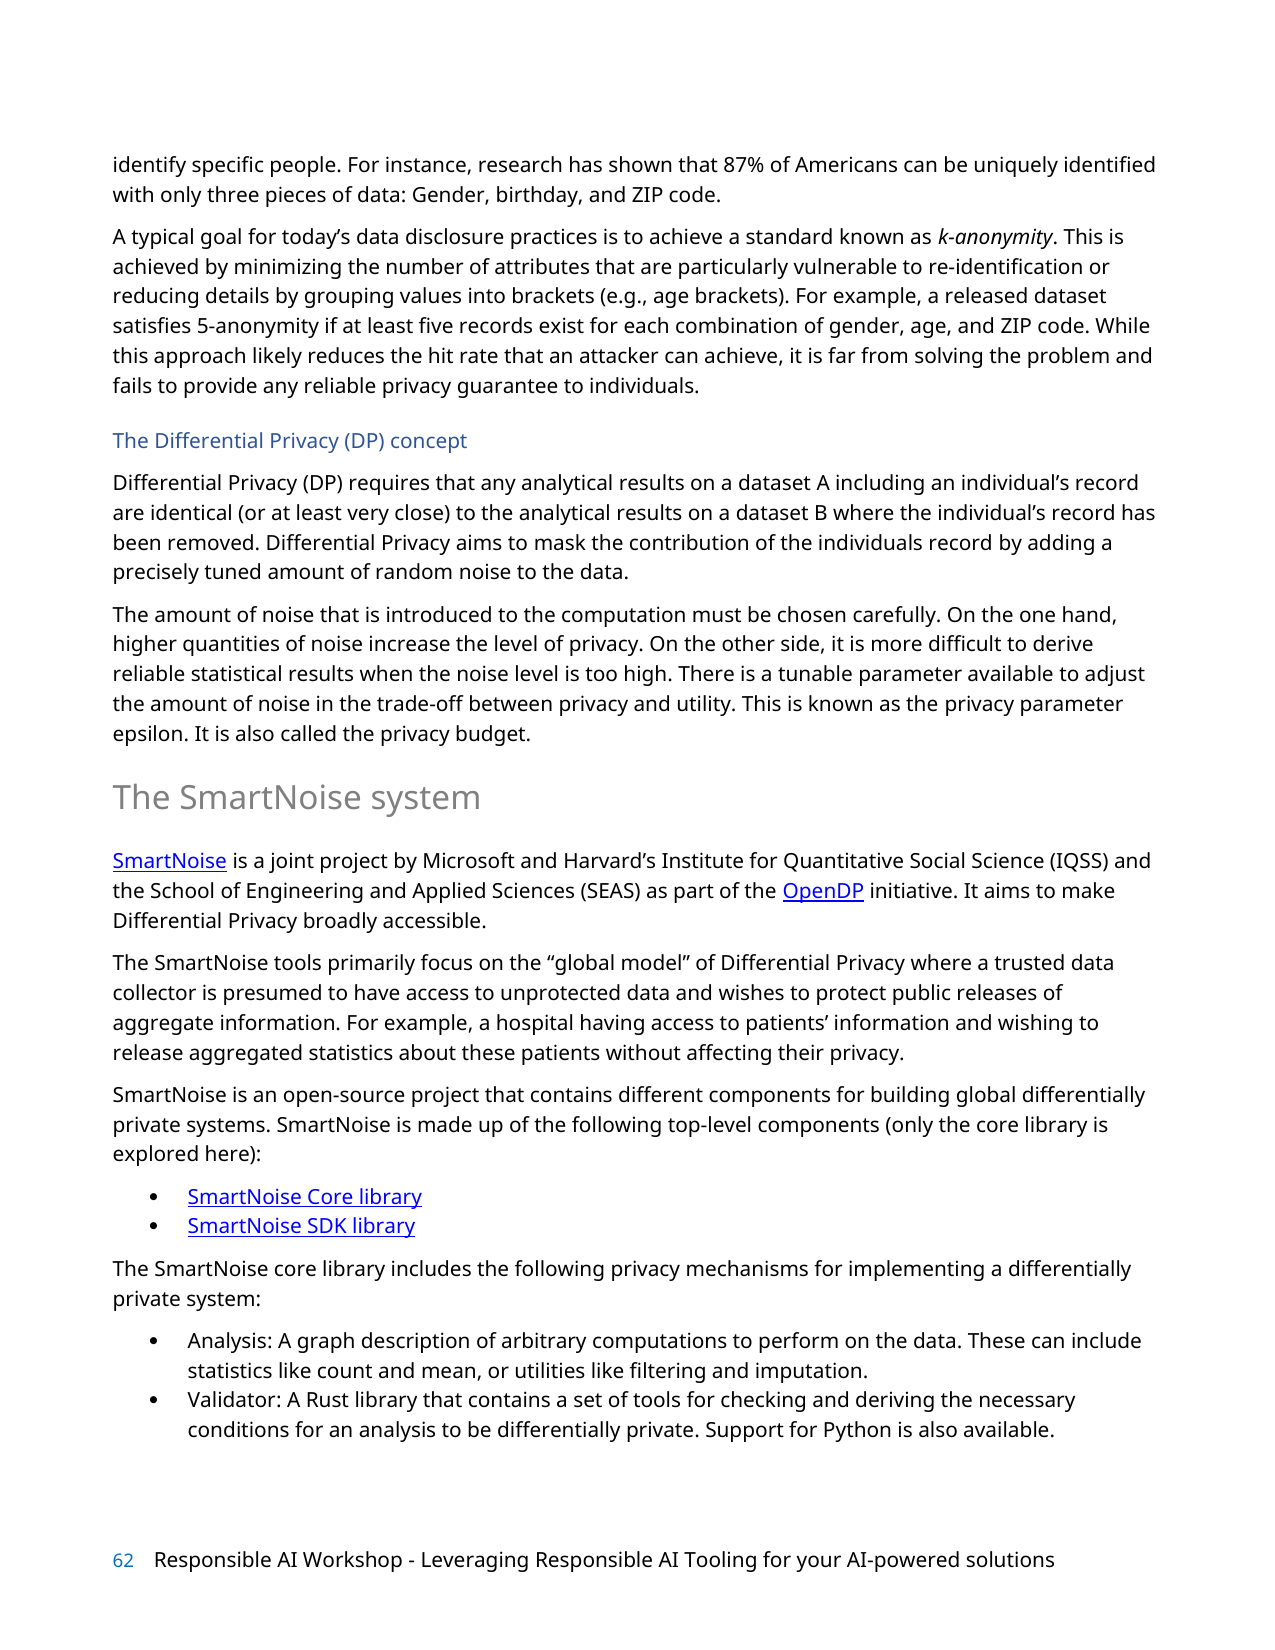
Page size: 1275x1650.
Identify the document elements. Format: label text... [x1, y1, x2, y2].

list Analysis: A graph description of arbitrary computations to perform on the data. These can include statistics like count and mean, or utilities like filtering and imputation. [150, 1326, 1162, 1384]
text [112, 150, 1162, 208]
text SmartNoise is an open-source project that contains different components for building global differentially private systems. SmartNoise is made up of the following top-level components (only the core library is explored here): [112, 1080, 1162, 1168]
text A typical goal for today’s data disclosure practices is to achieve a standard known as k-anonymity. This is achieved by minimizing the number of attributes that are particularly vulnerable to re-identification or reducing details by grouping values into brackets (e.g., age brackets). For example, a released dataset satisfies 5-anonymity if at least five records exist for each combination of gender, age, and ZIP code. While this approach likely reduces the hit rate that an attacker can achieve, it is far from solving the problem and fails to provide any reliable privacy guarantee to individuals. [112, 222, 1162, 399]
list SmartNoise SDK library [150, 1212, 1162, 1240]
text SmartNoise is a joint project by Microsoft and Harvard’s Institute for Quantitative Social Science (IQSS) and the School of Engineering and Applied Sciences (SEAS) as part of the OpenDP initiative. It aims to make Differential Privacy broadly accessible. [112, 846, 1162, 934]
list SmartNoise Core library [150, 1182, 1162, 1210]
text The SmartNoise tools primarily focus on the “global model” of Differential Privacy where a trusted data collector is presumed to have access to unprotected data and wishes to protect public releases of aggregate information. For example, a hospital having access to patients’ information and wishing to release aggregated statistics about these patients without affecting their privacy. [112, 948, 1162, 1066]
subtitle The SmartNoise system [112, 774, 1162, 819]
text The SmartNoise core library includes the following privacy mechanisms for implementing a differentially private system: [112, 1254, 1162, 1312]
text Differential Privacy (DP) requires that any analytical results on a dataset A including an individual’s record are identical (or at least very close) to the analytical results on a dataset B where the individual’s record has been removed. Differential Privacy aims to mask the contribution of the individuals record by adding a precisely tuned amount of random noise to the data. [112, 468, 1162, 586]
subtitle The Differential Privacy (DP) concept [112, 426, 1162, 454]
text The amount of noise that is introduced to the computation must be chosen carefully. On the one hand, higher quantities of noise increase the level of privacy. On the other side, it is more difficult to derive reliable statistical results when the noise level is too high. There is a tunable parameter available to adjust the amount of noise in the trade-off between privacy and utility. This is known as the privacy parameter epsilon. It is also called the privacy budget. [112, 600, 1162, 747]
list Validator: A Rust library that contains a set of tools for checking and deriving the necessary conditions for an analysis to be differentially private. Support for Python is also available. [150, 1386, 1162, 1444]
